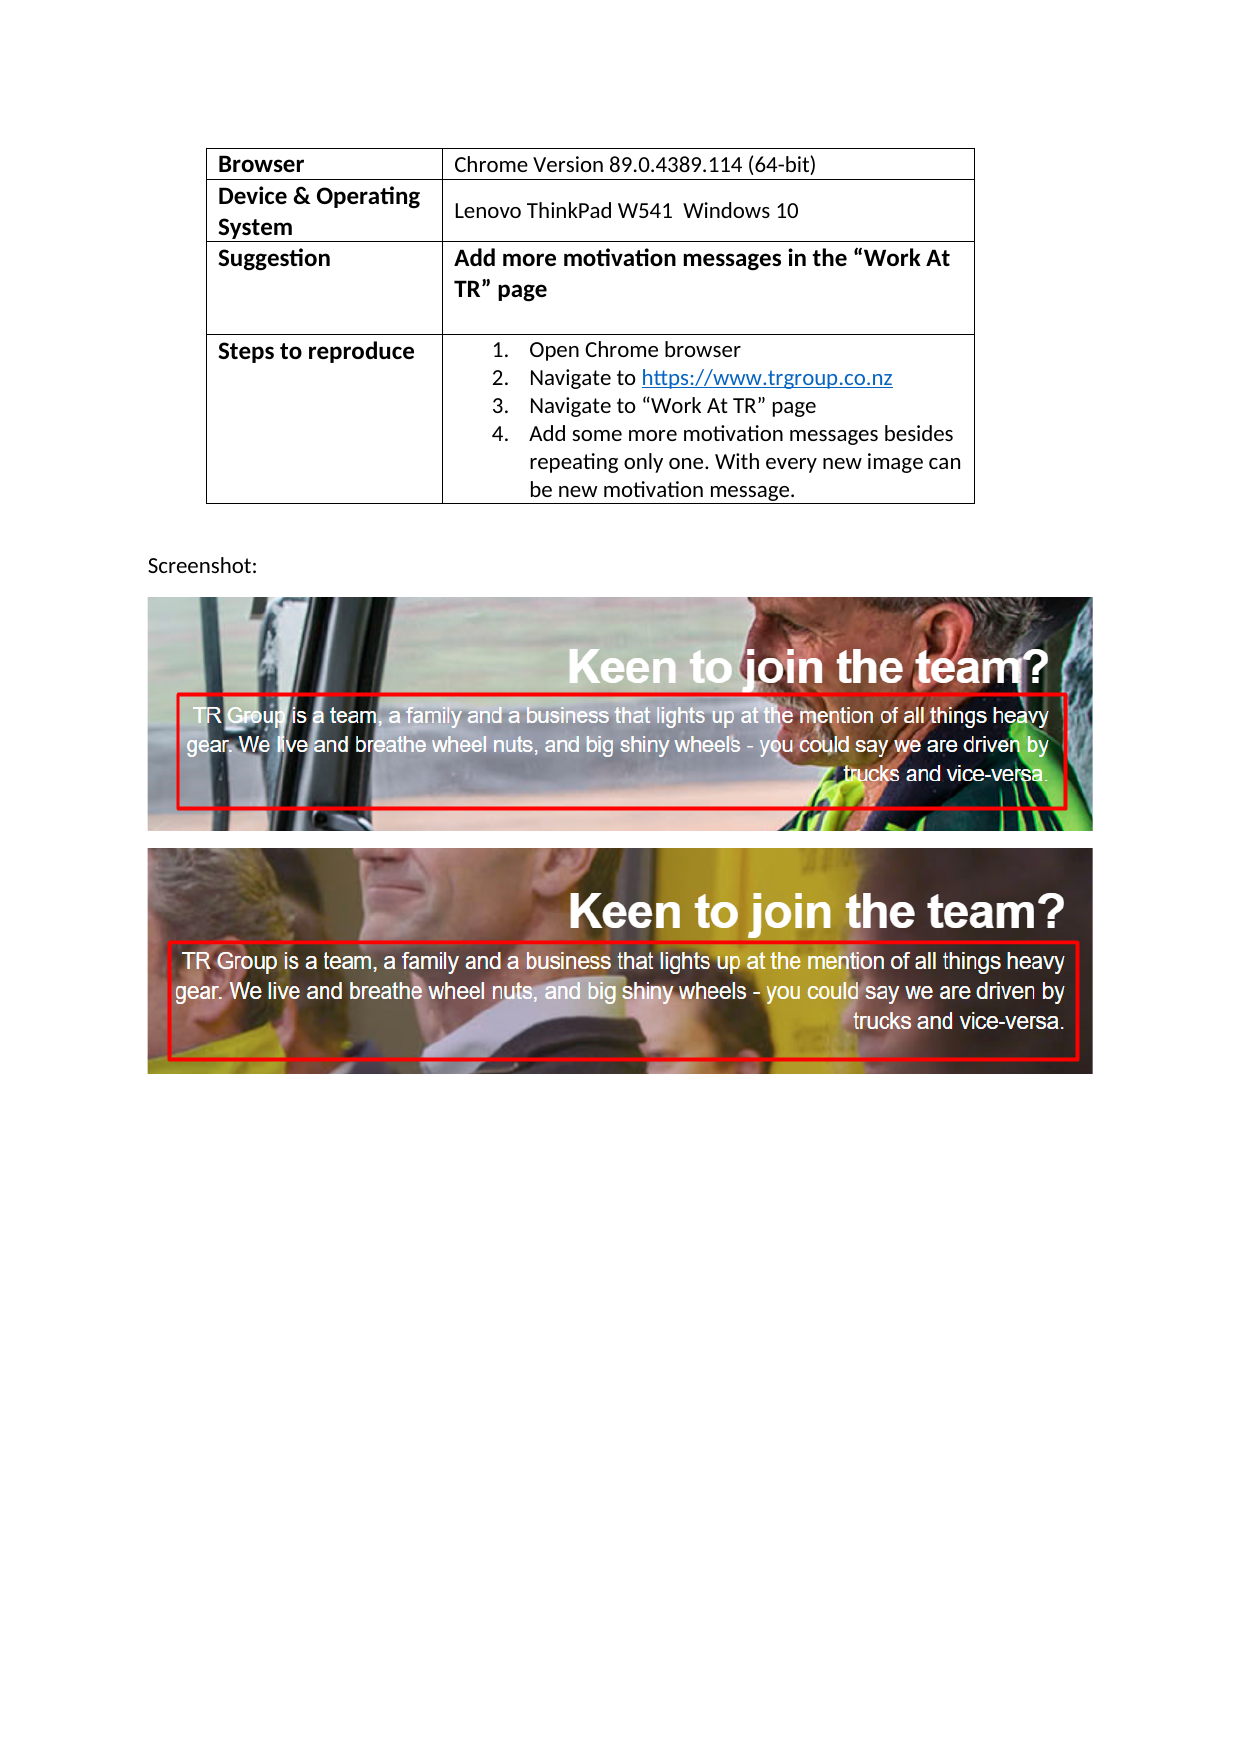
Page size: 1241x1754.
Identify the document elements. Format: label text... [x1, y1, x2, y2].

table_cell Steps to reproduce [207, 335, 442, 503]
table_cell Lenovo ThinkPad W541 Windows 10 [443, 180, 974, 241]
table_cell Open Chrome browser Navigate to https://www.trgroup.co.nz Navigate to “Work At TR” page Add some more motivation messages besides repeating only one. With every new image can be new motivation message. [443, 335, 974, 503]
table_cell Add more motivation messages in the “Work At TR” page [443, 242, 974, 334]
table_header Browser [207, 149, 442, 179]
table_cell Device & Operating System [207, 180, 442, 241]
text Screenshot: [148, 551, 1093, 579]
table_cell Suggestion [207, 242, 442, 334]
picture [147, 848, 1093, 1074]
picture [147, 597, 1093, 831]
table_header Chrome Version 89.0.4389.114 (64-bit) [443, 149, 974, 179]
